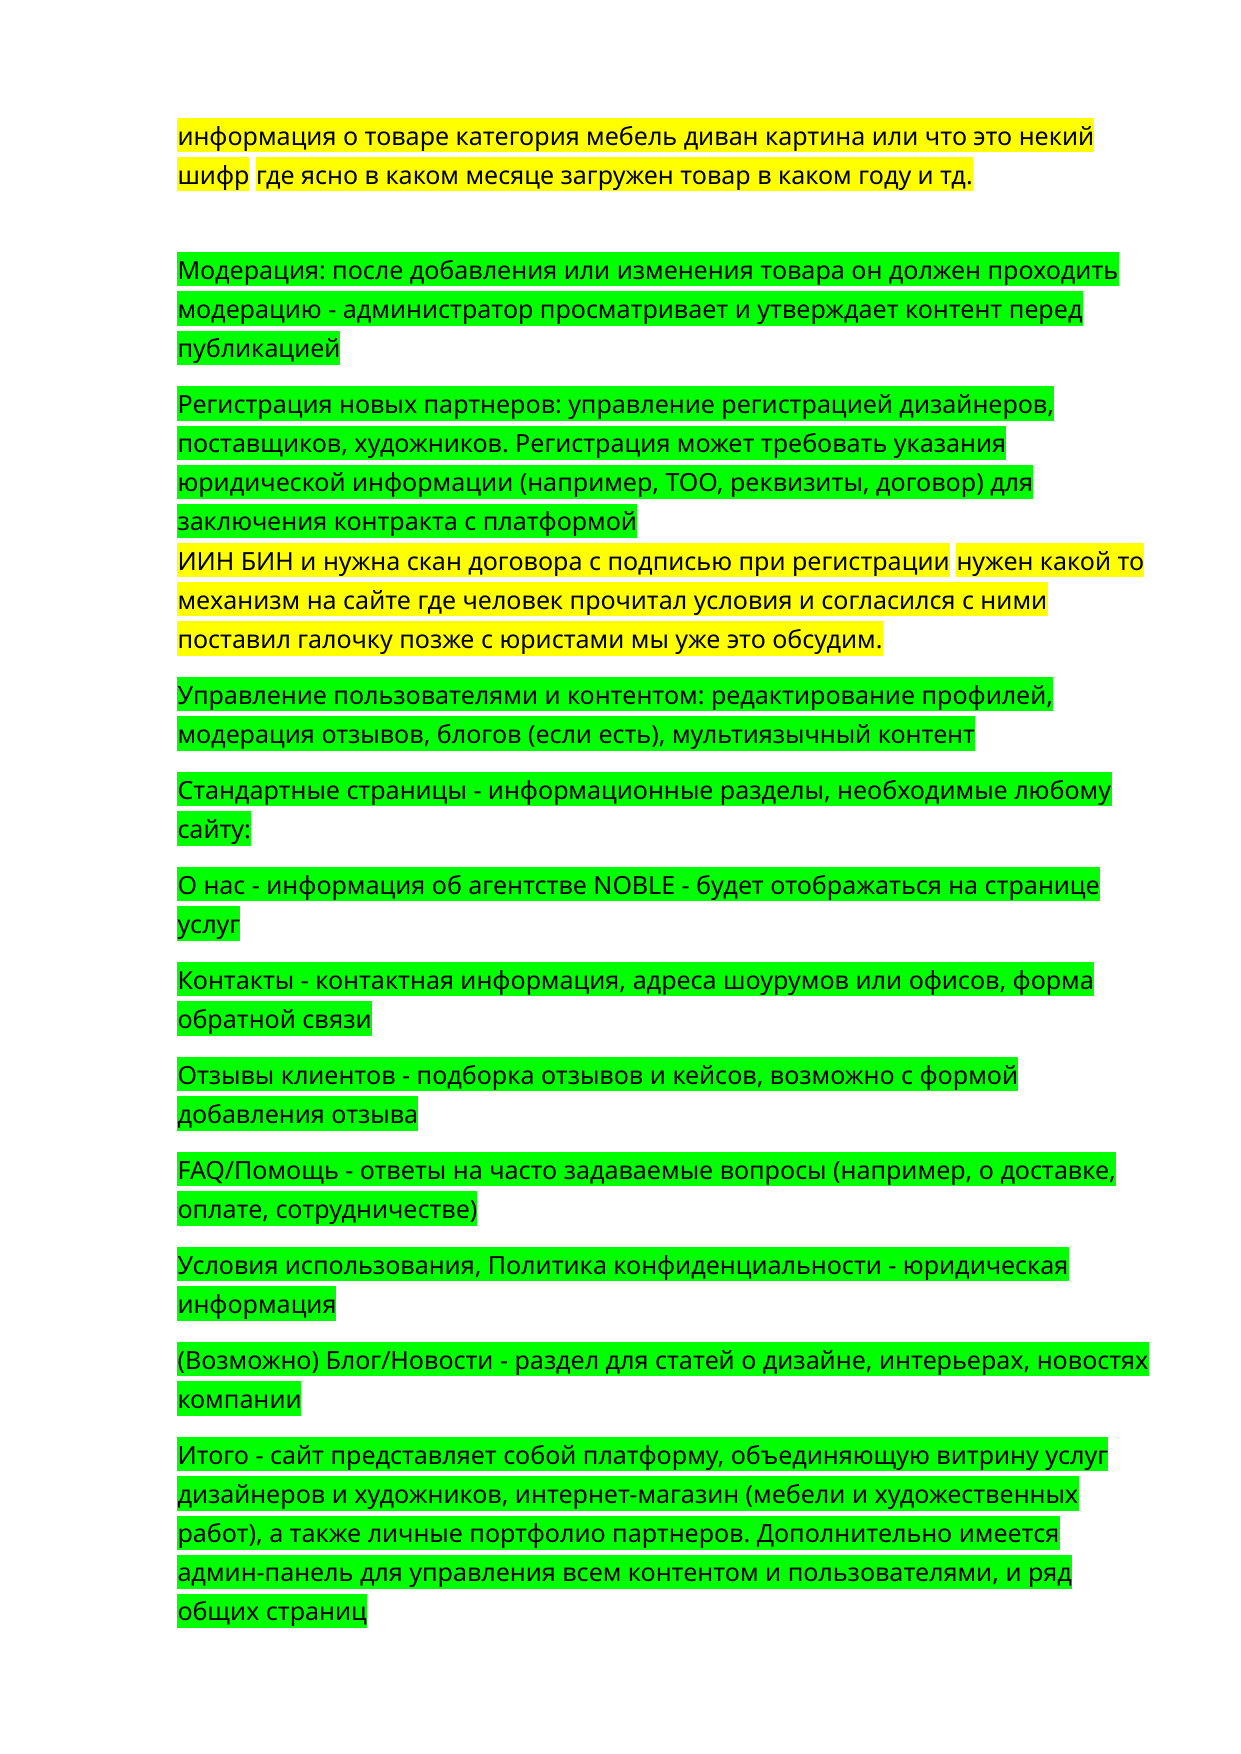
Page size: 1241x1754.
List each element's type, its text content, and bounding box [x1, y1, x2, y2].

text Управление пользователями и контентом: редактирование профилей, модерация отзывов, блогов (если есть), мультиязычный контент [177, 677, 1152, 751]
text Контакты - контактная информация, адреса шоурумов или офисов, форма обратной связи [177, 962, 1152, 1036]
text Условия использования, Политика конфиденциальности - юридическая информация [177, 1247, 1152, 1321]
text Регистрация новых партнеров: управление регистрацией дизайнеров, поставщиков, художников. Регистрация может требовать указания юридической информации (например, ТОО, реквизиты, договор) для заключения контракта с платформой ИИН БИН и нужна скан договора с подписью при регистрации нужен какой то механизм на сайте где человек прочитал условия и согласился с ними поставил галочку позже с юристами мы уже это обсудим. [177, 386, 1152, 656]
text О нас - информация об агентстве NOBLE - будет отображаться на странице услуг [177, 867, 1152, 941]
text Отзывы клиентов - подборка отзывов и кейсов, возможно с формой добавления отзыва [177, 1057, 1152, 1131]
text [177, 1437, 1152, 1628]
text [177, 118, 1152, 231]
text (Возможно) Блог/Новости - раздел для статей о дизайне, интерьерах, новостях компании [177, 1342, 1152, 1416]
text FAQ/Помощь - ответы на часто задаваемые вопросы (например, о доставке, оплате, сотрудничестве) [177, 1152, 1152, 1226]
text Модерация: после добавления или изменения товара он должен проходить модерацию - администратор просматривает и утверждает контент перед публикацией [177, 252, 1152, 365]
text Стандартные страницы - информационные разделы, необходимые любому сайту: [177, 772, 1152, 846]
